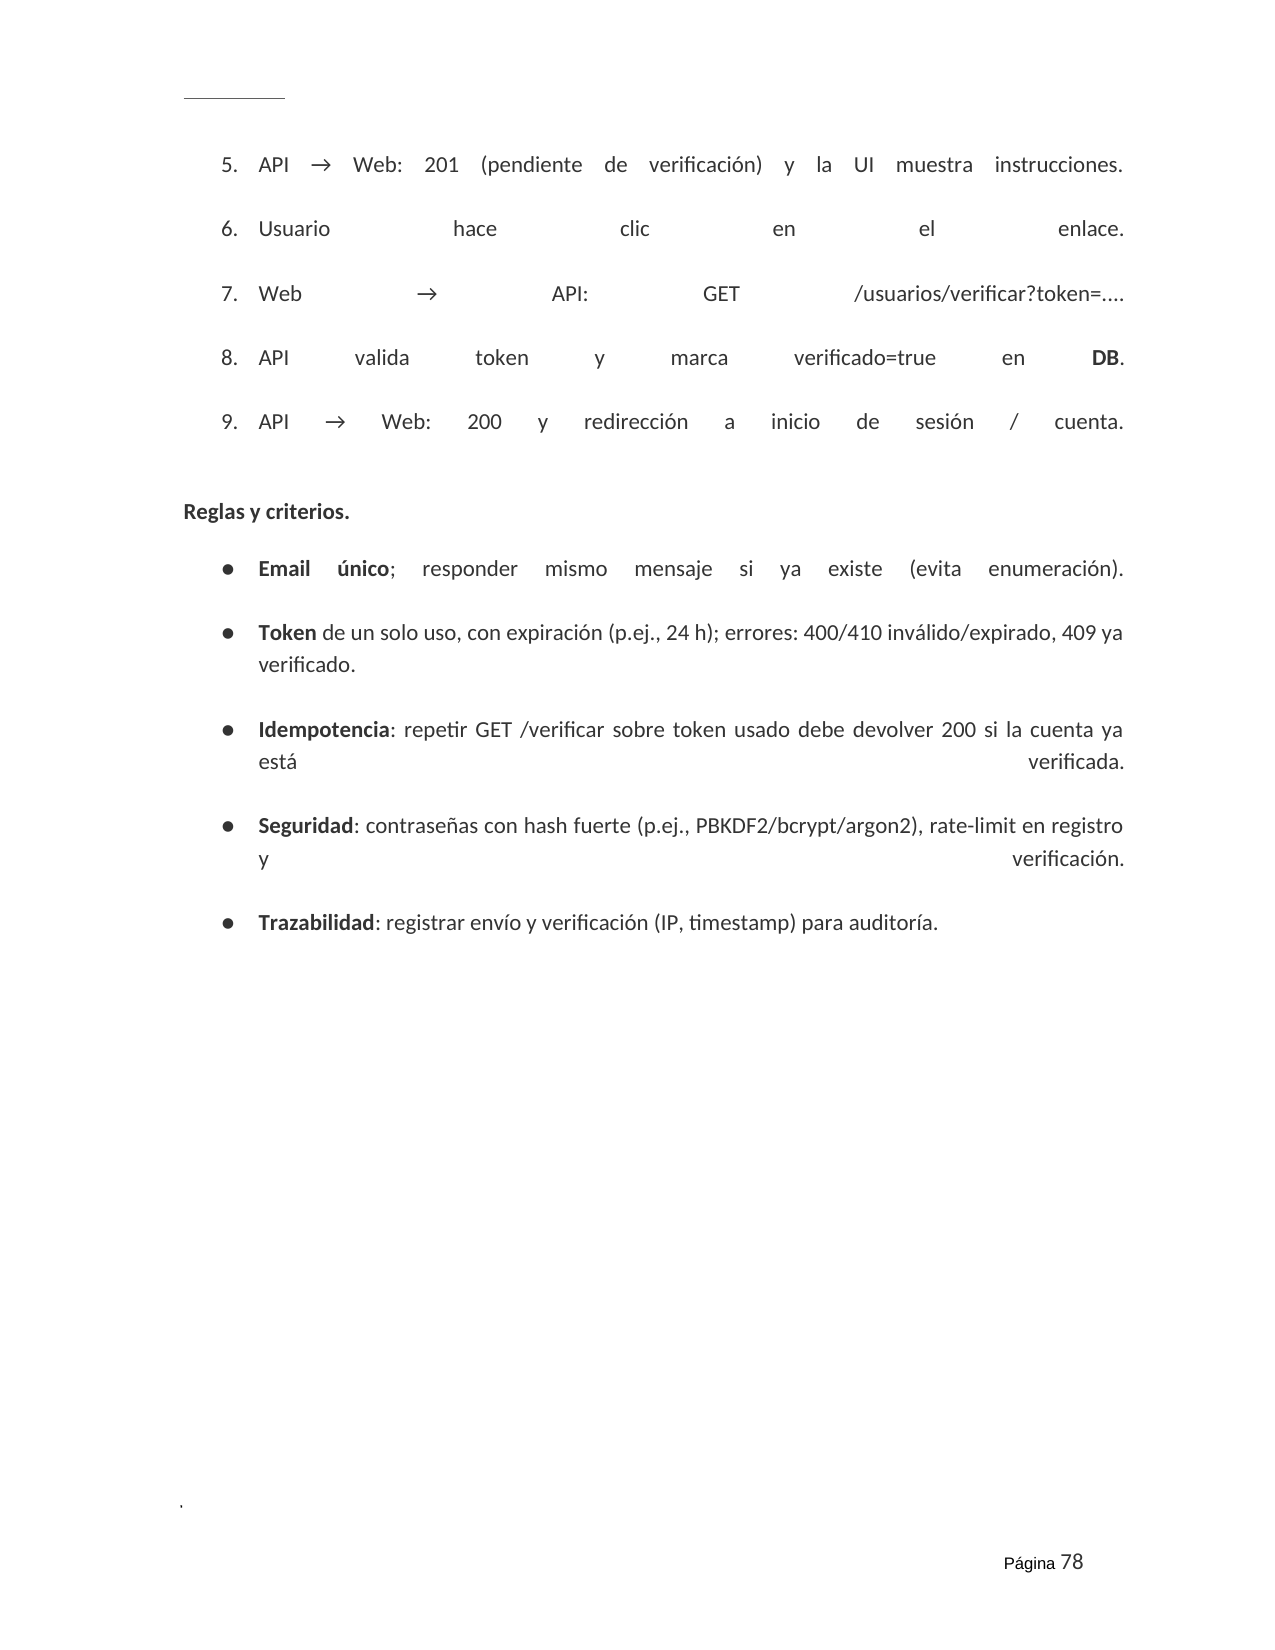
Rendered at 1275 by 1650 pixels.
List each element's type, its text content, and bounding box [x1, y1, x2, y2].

list API → Web: 201 (pendiente de verificación) y la UI muestra instrucciones. [221, 150, 1125, 210]
list API → Web: 200 y redirección a inicio de sesión / cuenta. [221, 407, 1125, 468]
list API valida token y marca verificado=true en DB. [221, 343, 1125, 403]
list Usuario hace clic en el enlace. [221, 214, 1125, 274]
text Reglas y criterios. [183, 497, 1125, 525]
list Idempotencia: repetir GET /verificar sobre token usado debe devolver 200 si la cuenta ya está verificada. [221, 715, 1125, 807]
list Email único; responder mismo mensaje si ya existe (evita enumeración). [221, 554, 1125, 614]
list Trazabilidad: registrar envío y verificación (IP, timestamp) para auditoría. [221, 908, 1125, 936]
list Seguridad: contraseñas con hash fuerte (p.ej., PBKDF2/bcrypt/argon2), rate-limit en registro y verificación. [221, 812, 1125, 904]
list Web → API: GET /usuarios/verificar?token=.... [221, 279, 1125, 339]
list Token de un solo uso, con expiración (p.ej., 24 h); errores: 400/410 inválido/expirado, 409 ya verificado. [221, 618, 1125, 711]
